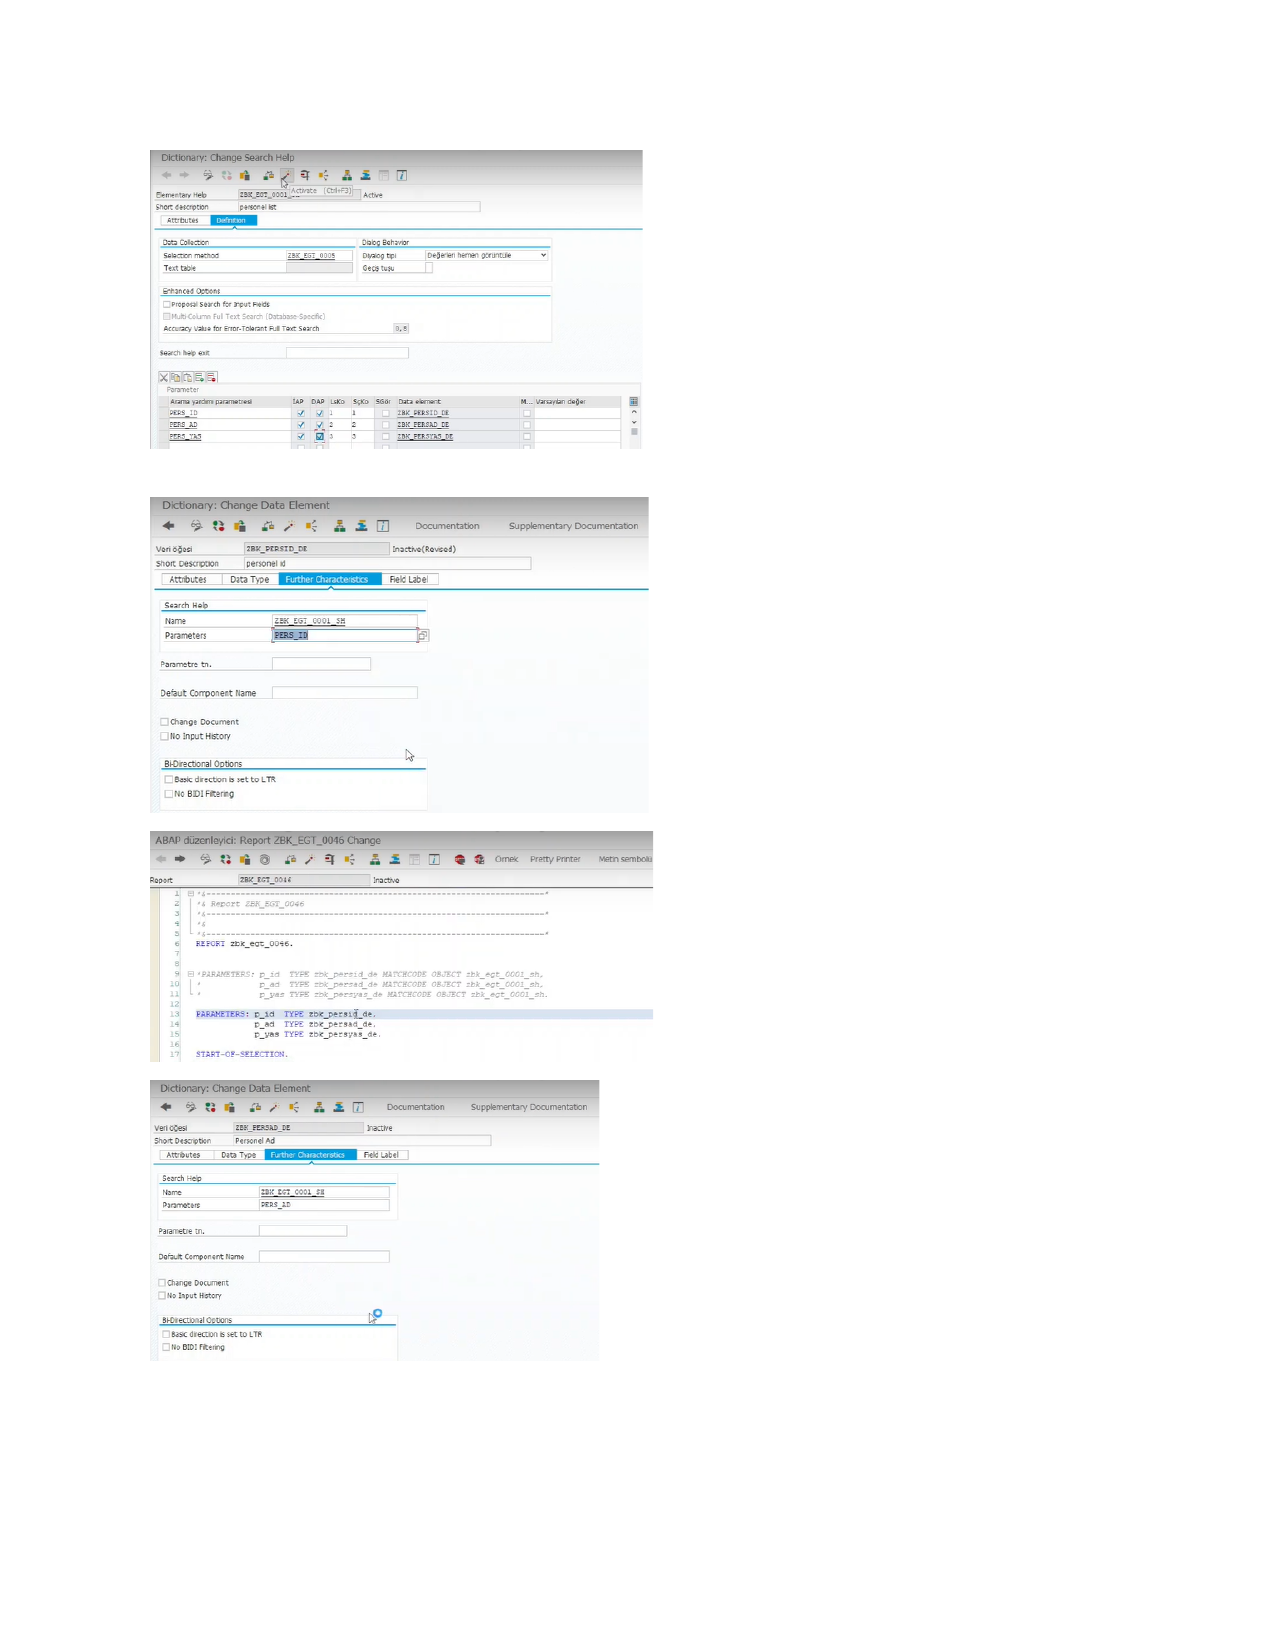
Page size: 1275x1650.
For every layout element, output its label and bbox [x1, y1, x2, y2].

picture [150, 831, 654, 1062]
picture [150, 150, 643, 449]
picture [150, 497, 649, 813]
picture [150, 1080, 600, 1361]
